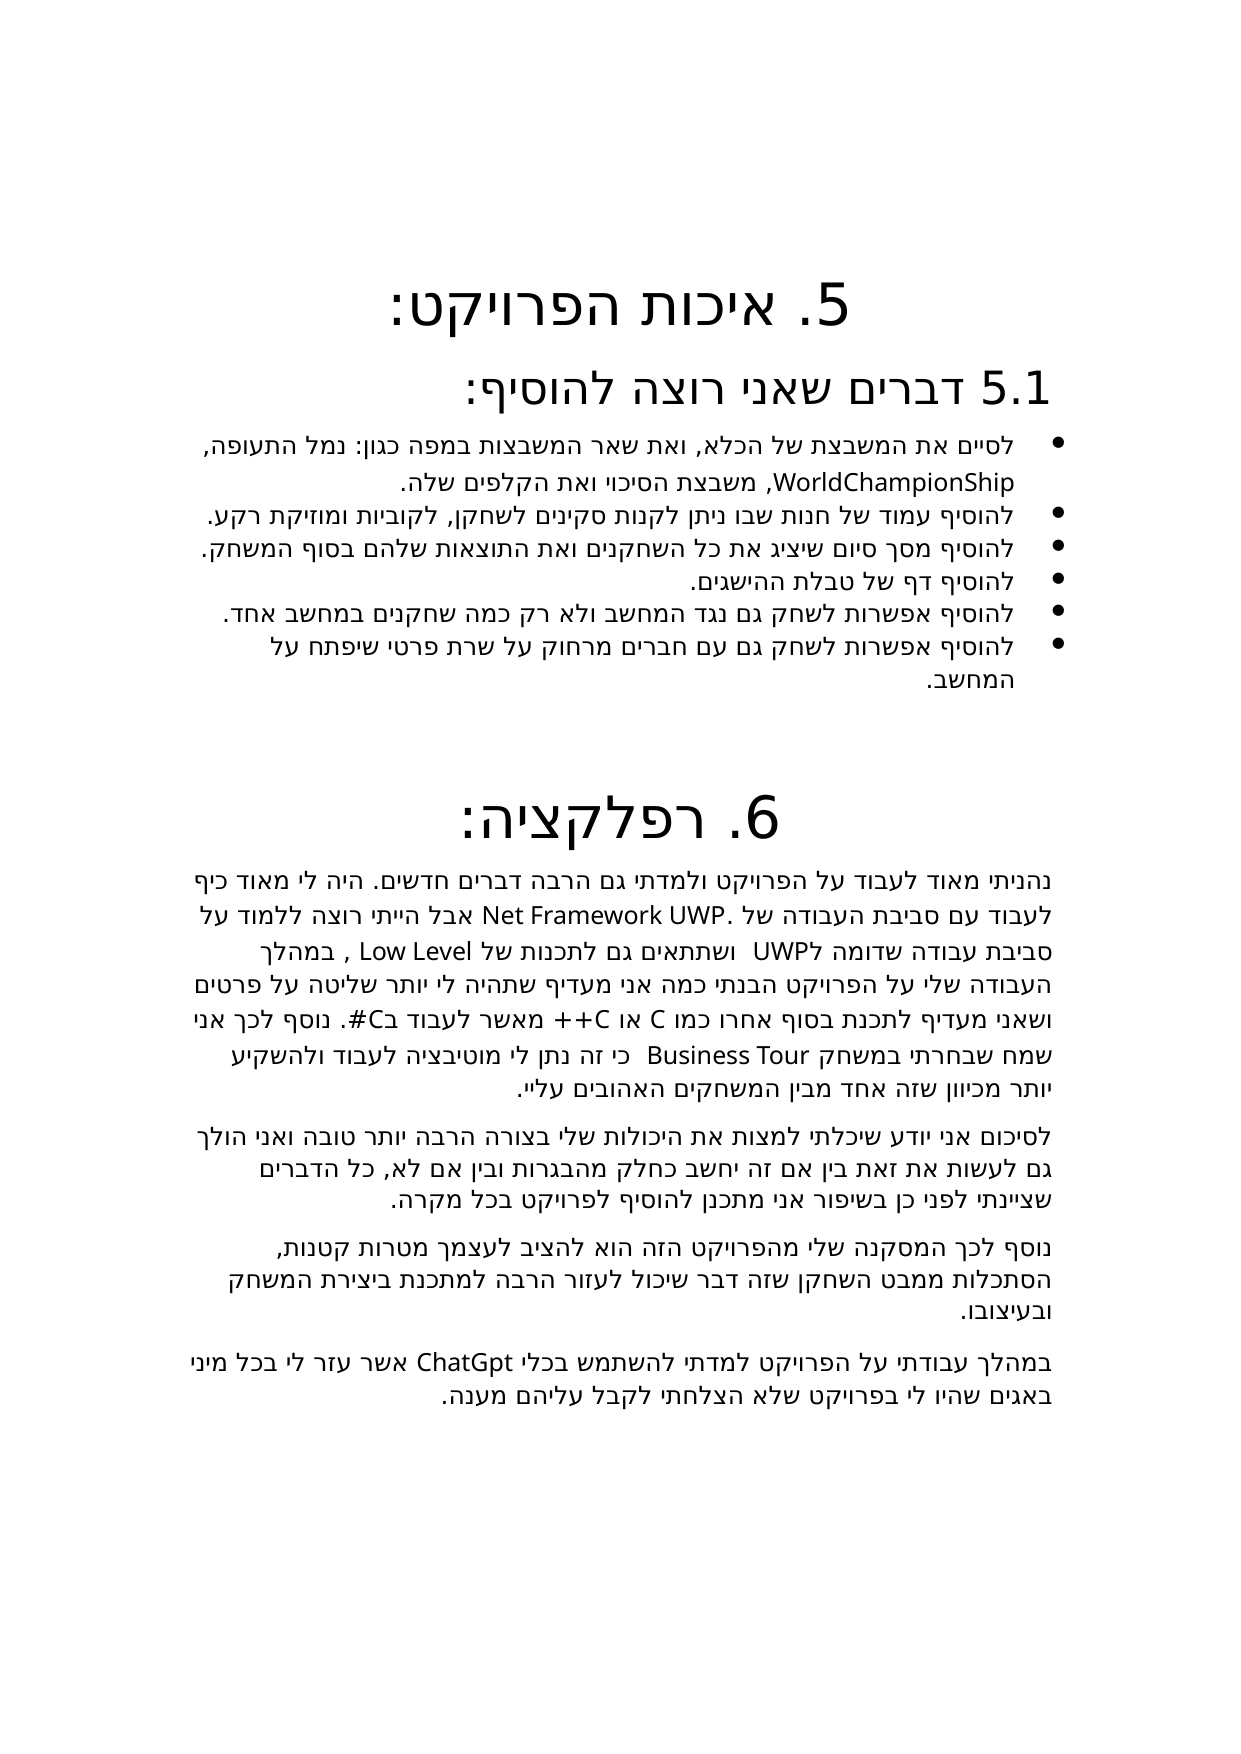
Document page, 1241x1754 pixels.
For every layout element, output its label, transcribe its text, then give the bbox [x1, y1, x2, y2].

text נהניתי מאוד לעבוד על הפרויקט ולמדתי גם הרבה דברים חדשים. היה לי מאוד כיף לעבוד עם סביבת העבודה של .Net Framework UWP אבל הייתי רוצה ללמוד על סביבת עבודה שדומה לUWP ושתתאים גם לתכנות של Low Level , במהלך העבודה שלי על הפרויקט הבנתי כמה אני מעדיף שתהיה לי יותר שליטה על פרטים ושאני מעדיף לתכנת בסוף אחרו כמו C או C++ מאשר לעבוד בC#. נוסף לכך אני שמח שבחרתי במשחק Business Tour כי זה נתן לי מוטיבציה לעבוד ולהשקיע יותר מכיוון שזה אחד מבין המשחקים האהובים עליי. [187, 866, 1053, 1103]
subtitle 5.1 דברים שאני רוצה להוסיף: [187, 362, 1053, 415]
text לסיכום אני יודע שיכלתי למצות את היכולות שלי בצורה הרבה יותר טובה ואני הולך גם לעשות את זאת בין אם זה יחשב כחלק מהבגרות ובין אם לא, כל הדברים שציינתי לפני כן בשיפור אני מתכנן להוסיף לפרויקט בכל מקרה. [187, 1122, 1053, 1214]
list להוסיף מסך סיום שיציג את כל השחקנים ואת התוצאות שלהם בסוף המשחק. [187, 534, 1053, 564]
list להוסיף אפשרות לשחק גם עם חברים מרחוק על שרת פרטי שיפתח על המחשב. [187, 632, 1053, 694]
text נוסף לכך המסקנה שלי מהפרויקט הזה הוא להציב לעצמך מטרות קטנות, הסתכלות ממבט השחקן שזה דבר שיכול לעזור הרבה למתכנת ביצירת המשחק ובעיצובו. [187, 1233, 1053, 1326]
subtitle 5. איכות הפרויקט: [187, 272, 1053, 339]
list להוסיף דף של טבלת ההישגים. [187, 567, 1053, 597]
subtitle 6. רפלקציה: [187, 784, 1053, 852]
list לסיים את המשבצת של הכלא, ואת שאר המשבצות במפה כגון: נמל התעופה, WorldChampionShip, משבצת הסיכוי ואת הקלפים שלה. [187, 427, 1053, 498]
text במהלך עבודתי על הפרויקט למדתי להשתמש בכלי ChatGpt אשר עזר לי בכל מיני באגים שהיו לי בפרויקט שלא הצלחתי לקבל עליהם מענה. [187, 1344, 1053, 1410]
list להוסיף עמוד של חנות שבו ניתן לקנות סקינים לשחקן, לקוביות ומוזיקת רקע. [187, 501, 1053, 531]
list להוסיף אפשרות לשחק גם נגד המחשב ולא רק כמה שחקנים במחשב אחד. [187, 599, 1053, 630]
